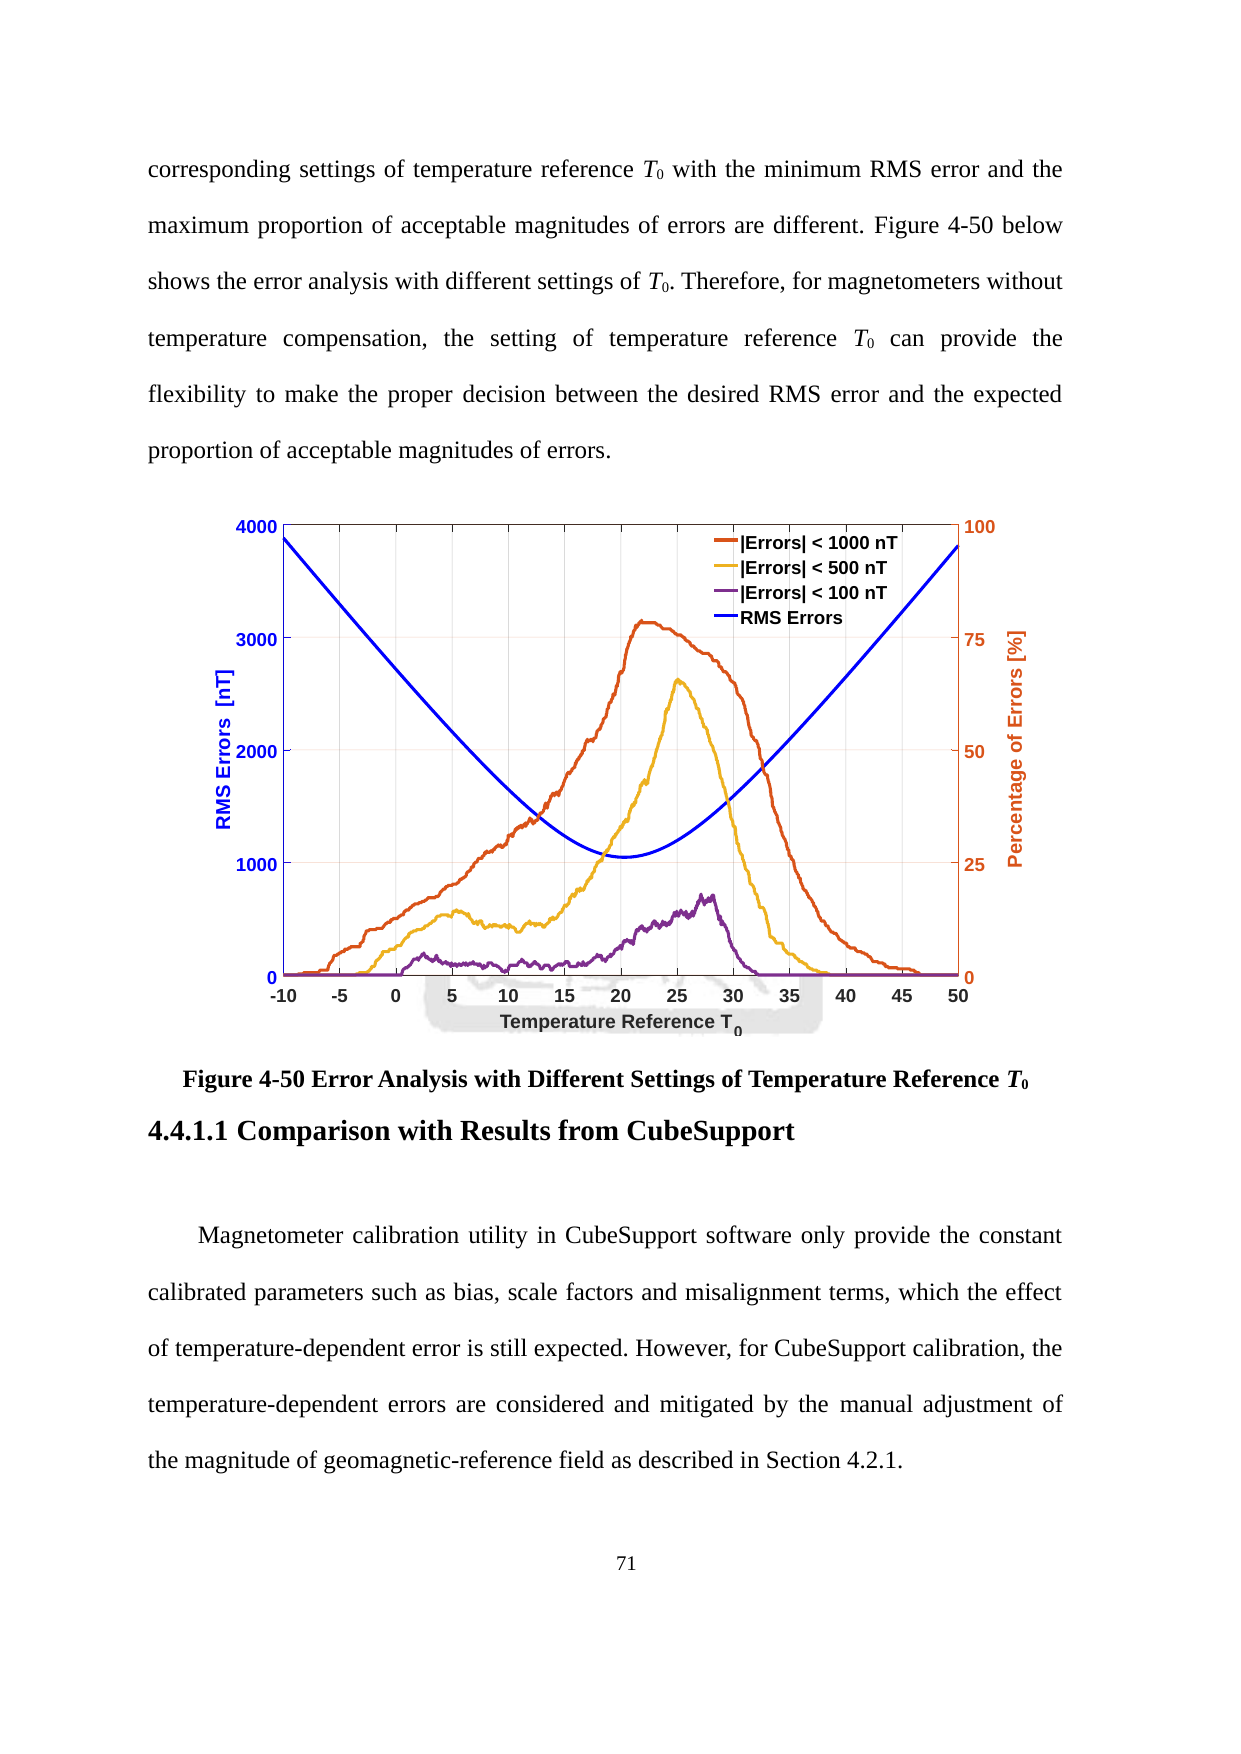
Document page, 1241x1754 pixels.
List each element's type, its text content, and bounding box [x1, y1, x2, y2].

picture [416, 976, 823, 1037]
text Magnetometer calibration utility in CubeSupport software only provide the constant calibrated parameters such as bias, scale factors and misalignment terms, which the effect of temperature-dependent error is still expected. However, for CubeSupport calibration, the temperature-dependent errors are considered and mitigated by the manual adjustment of the magnitude of geomagnetic-reference field as described in Section 4.2.1. [148, 1216, 1063, 1478]
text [148, 149, 1063, 468]
subtitle Comparison with Results from CubeSupport [148, 1111, 1063, 1149]
